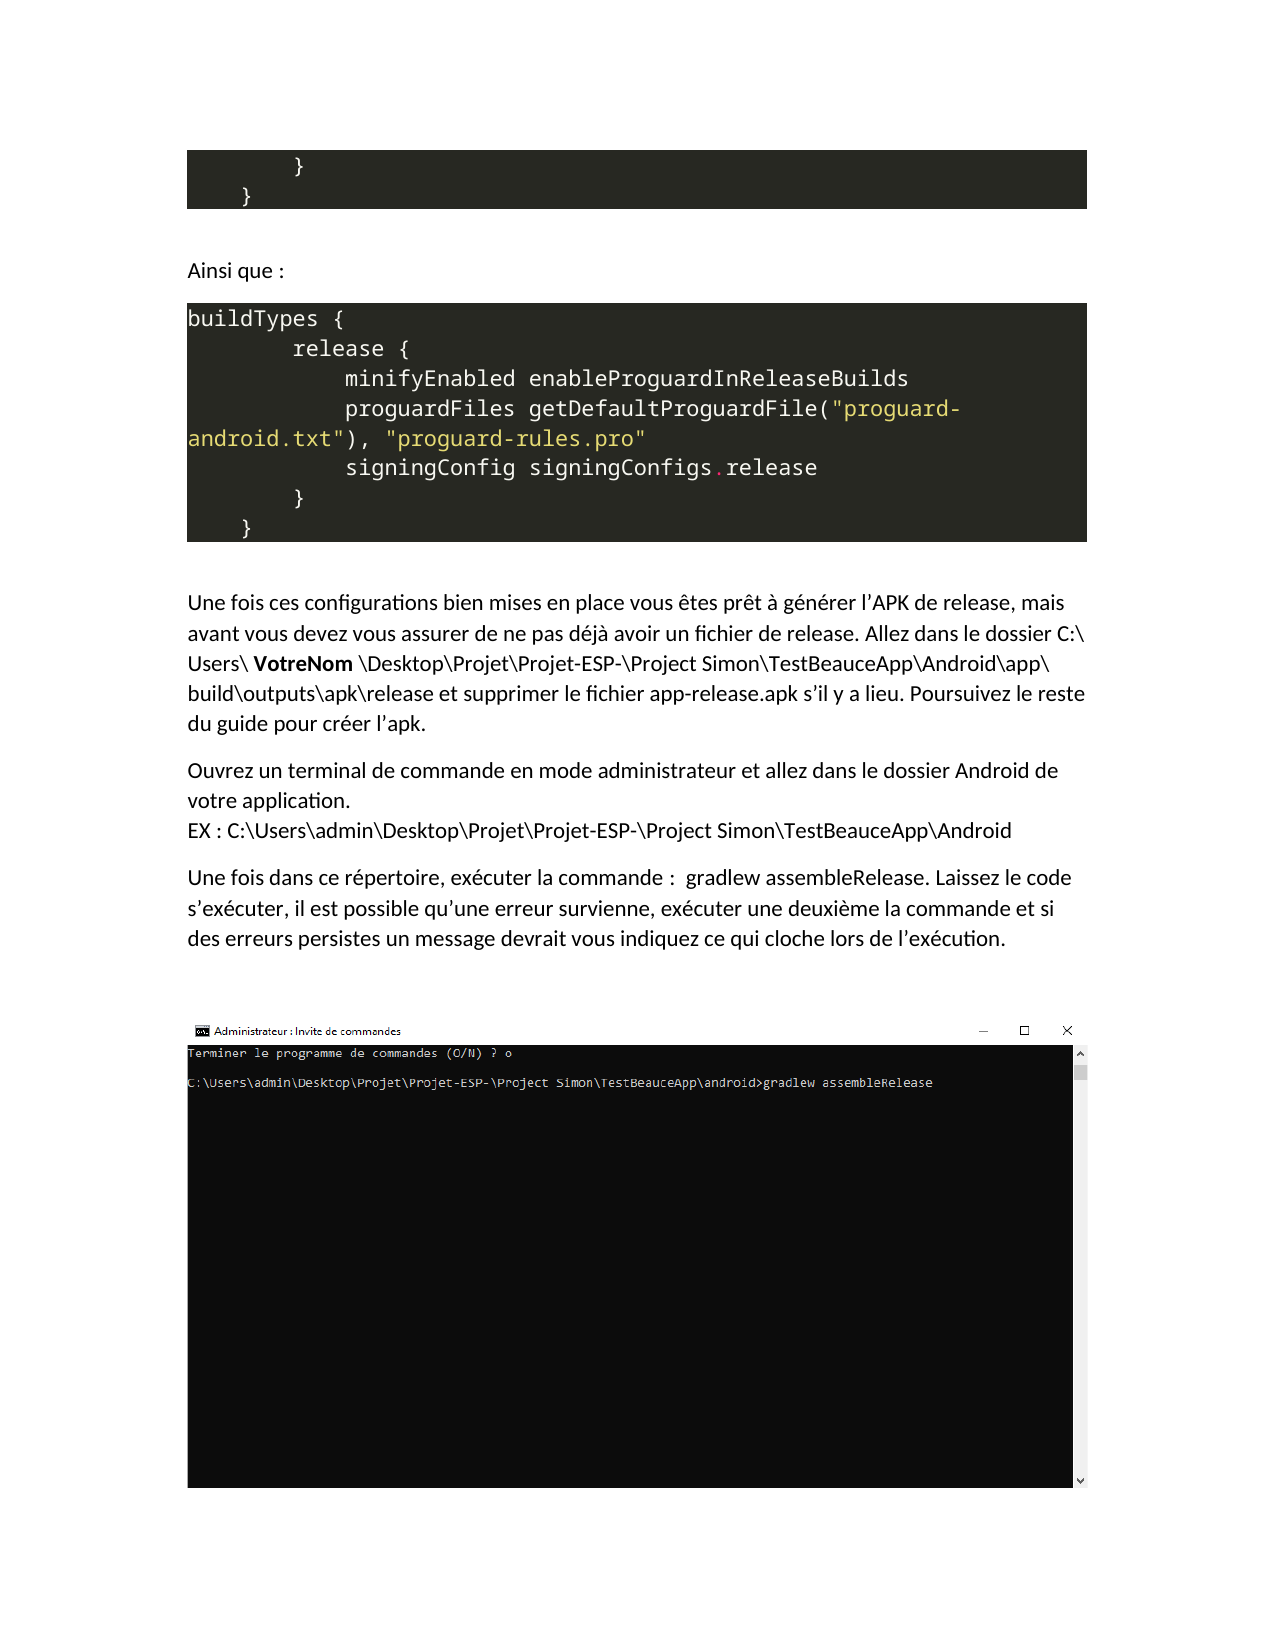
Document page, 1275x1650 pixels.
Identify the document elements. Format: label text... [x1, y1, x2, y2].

text Ouvrez un terminal de commande en mode administrateur et allez dans le dossier Android de votre application. EX : C:\Users\admin\Desktop\Projet\Projet-ESP-\Project Simon\TestBeauceApp\Android [187, 756, 1087, 845]
text } [187, 150, 1087, 180]
text } [187, 482, 1087, 512]
text Une fois dans ce répertoire, exécuter la commande : gradlew assembleRelease. Laissez le code s’exécuter, il est possible qu’une erreur survienne, exécuter une deuxième la commande et si des erreurs persistes un message devrait vous indiquez ce qui cloche lors de l’exécution. [187, 863, 1087, 952]
picture [187, 1020, 1088, 1488]
text Ainsi que : [187, 256, 1087, 284]
text buildTypes { [187, 303, 1087, 333]
text } [187, 512, 1087, 542]
text proguardFiles getDefaultProguardFile("proguard-android.txt"), "proguard-rules.pro" [187, 393, 1087, 452]
text minifyEnabled enableProguardInReleaseBuilds [187, 363, 1087, 393]
text release { [187, 333, 1087, 363]
text } [187, 180, 1087, 209]
text signingConfig signingConfigs.release [187, 452, 1087, 482]
text Une fois ces configurations bien mises en place vous êtes prêt à générer l’APK de release, mais avant vous devez vous assurer de ne pas déjà avoir un fichier de release. Allez dans le dossier C:\Users\ VotreNom \Desktop\Projet\Projet-ESP-\Project Simon\TestBeauceApp\Android\app\build\outputs\apk\release et supprimer le fichier app-release.apk s’il y a lieu. Poursuivez le reste du guide pour créer l’apk. [187, 588, 1087, 737]
